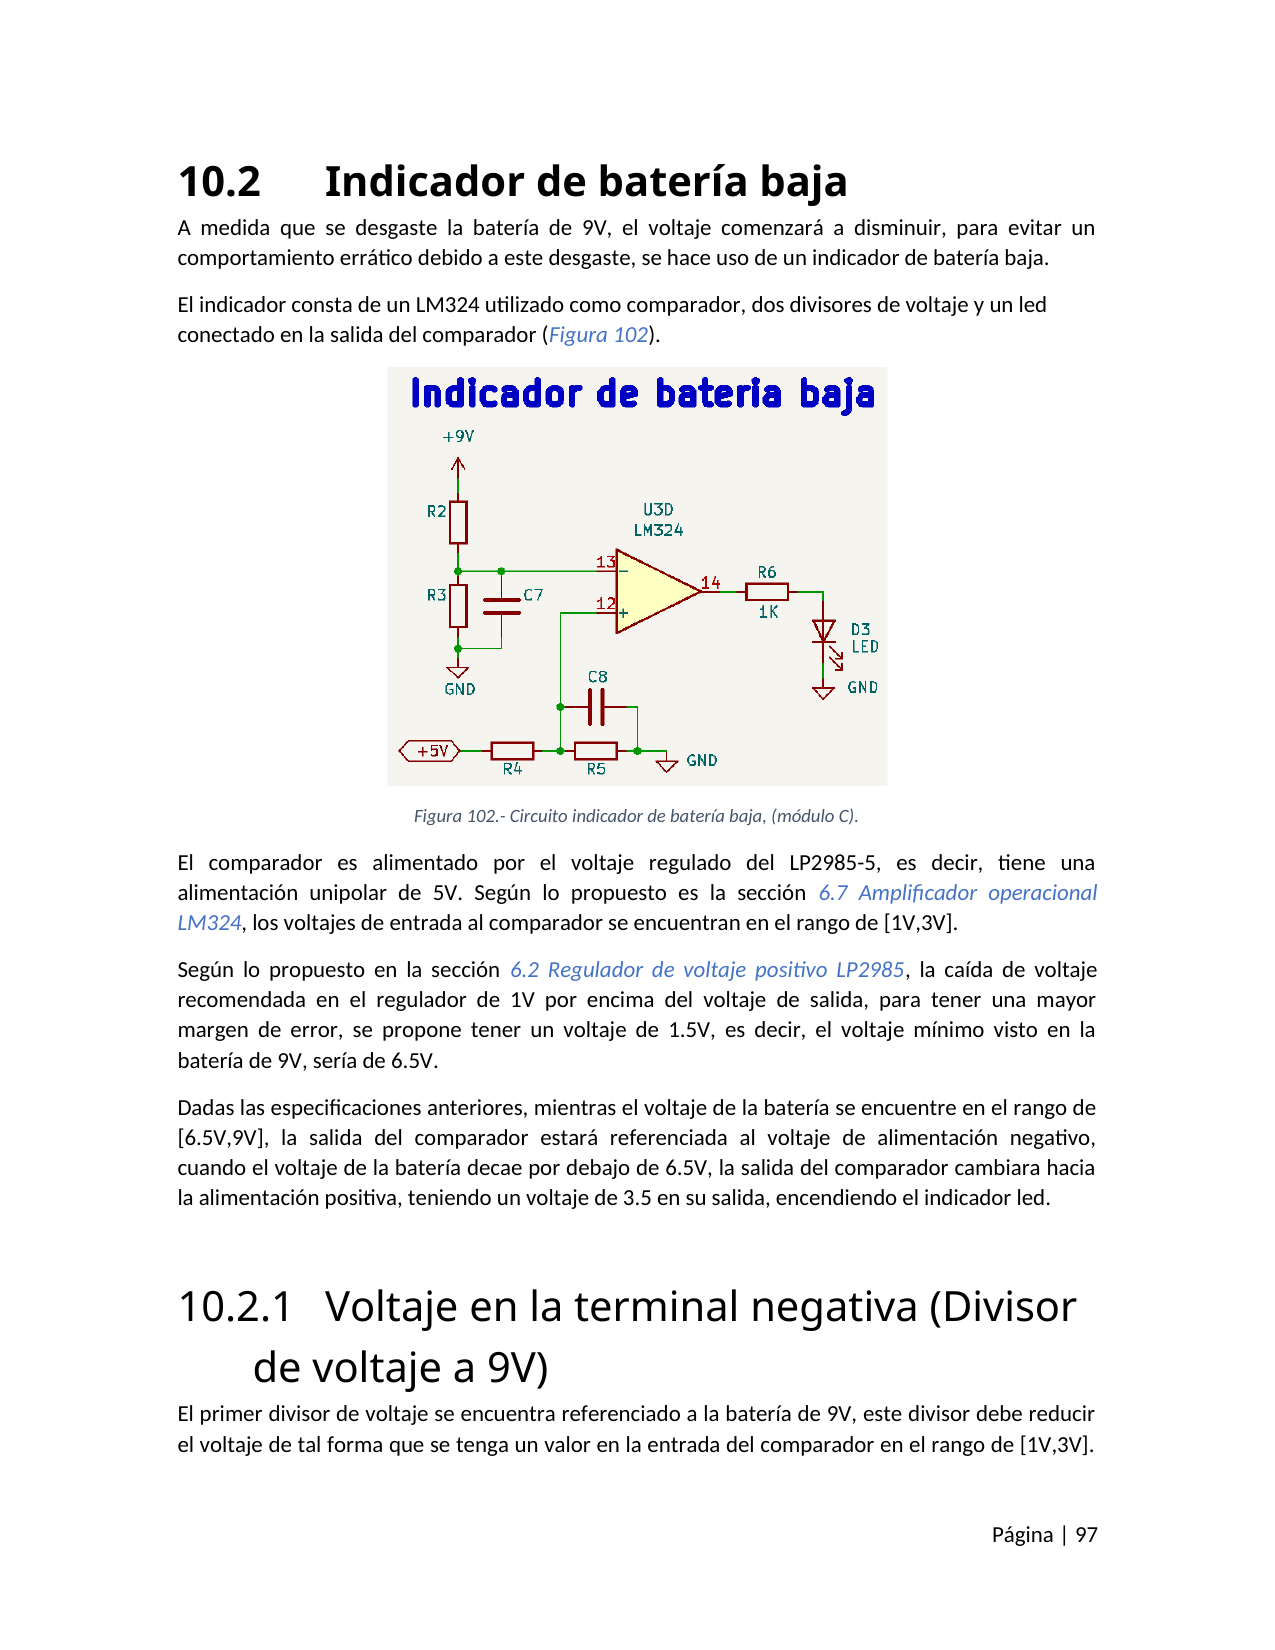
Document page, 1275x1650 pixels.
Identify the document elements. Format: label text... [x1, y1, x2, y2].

text El indicador consta de un LM324 utilizado como comparador, dos divisores de voltaje y un led conectado en la salida del comparador (Figura 104). [177, 290, 1098, 348]
text Dadas las especificaciones anteriores, mientras el voltaje de la batería se encuentre en el rango de [6.5V,9V], la salida del comparador estará referenciada al voltaje de alimentación negativo, cuando el voltaje de la batería decae por debajo de 6.5V, la salida del comparador cambiara hacia la alimentación positiva, teniendo un voltaje de 3.5 en su salida, encendiendo el indicador led. [177, 1093, 1098, 1211]
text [177, 1399, 1098, 1458]
text Según lo propuesto en la sección 5.2 Regulador de voltaje positivo LP2985, la caída de voltaje recomendada en el regulador de 1V por encima del voltaje de salida, para tener una mayor margen de error, se propone tener un voltaje de 1.5V, es decir, el voltaje mínimo visto en la batería de 9V, sería de 6.5V. [177, 955, 1098, 1074]
subtitle Voltaje en la terminal negativa (Divisor de voltaje a 9V) [177, 1277, 1098, 1395]
subtitle Indicador de batería baja [177, 152, 1098, 208]
picture [387, 367, 888, 786]
text A medida que se desgaste la batería de 9V, el voltaje comenzará a disminuir, para evitar un comportamiento errático debido a este desgaste, se hace uso de un indicador de batería baja. [177, 213, 1098, 271]
text El comparador es alimentado por el voltaje regulado del LP2985-5, es decir, tiene una alimentación unipolar de 5V. Según lo propuesto es la sección 5.7 Amplificador operacional LM324, los voltajes de entrada al comparador se encuentran en el rango de [1V,3V]. [177, 848, 1098, 936]
